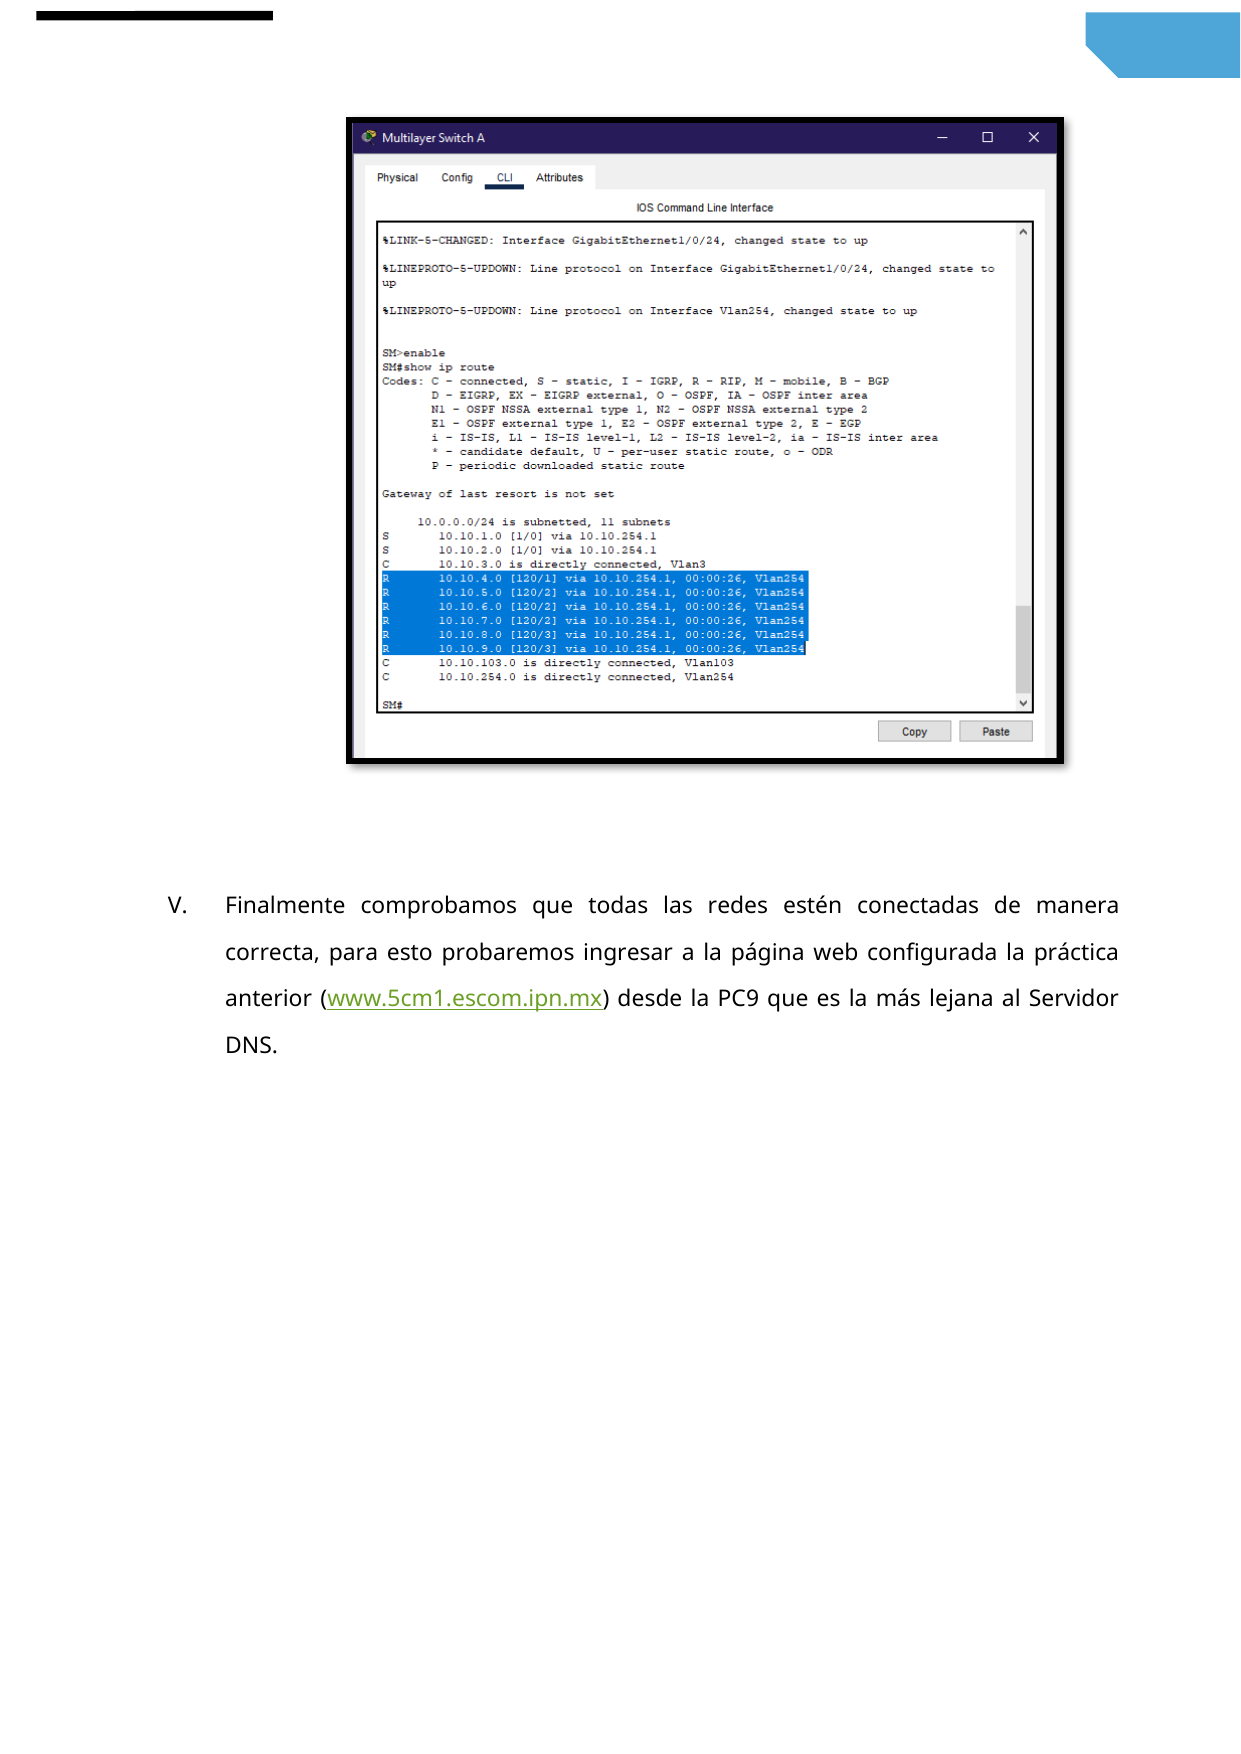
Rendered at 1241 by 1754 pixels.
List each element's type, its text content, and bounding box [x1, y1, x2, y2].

list Finalmente comprobamos que todas las redes estén conectadas de manera correcta, para esto probaremos ingresar a la página web configurada la práctica anterior (www.5cm1.escom.ipn.mx) desde la PC9 que es la más lejana al Servidor DNS. [187, 889, 1120, 1061]
picture [352, 123, 1057, 758]
